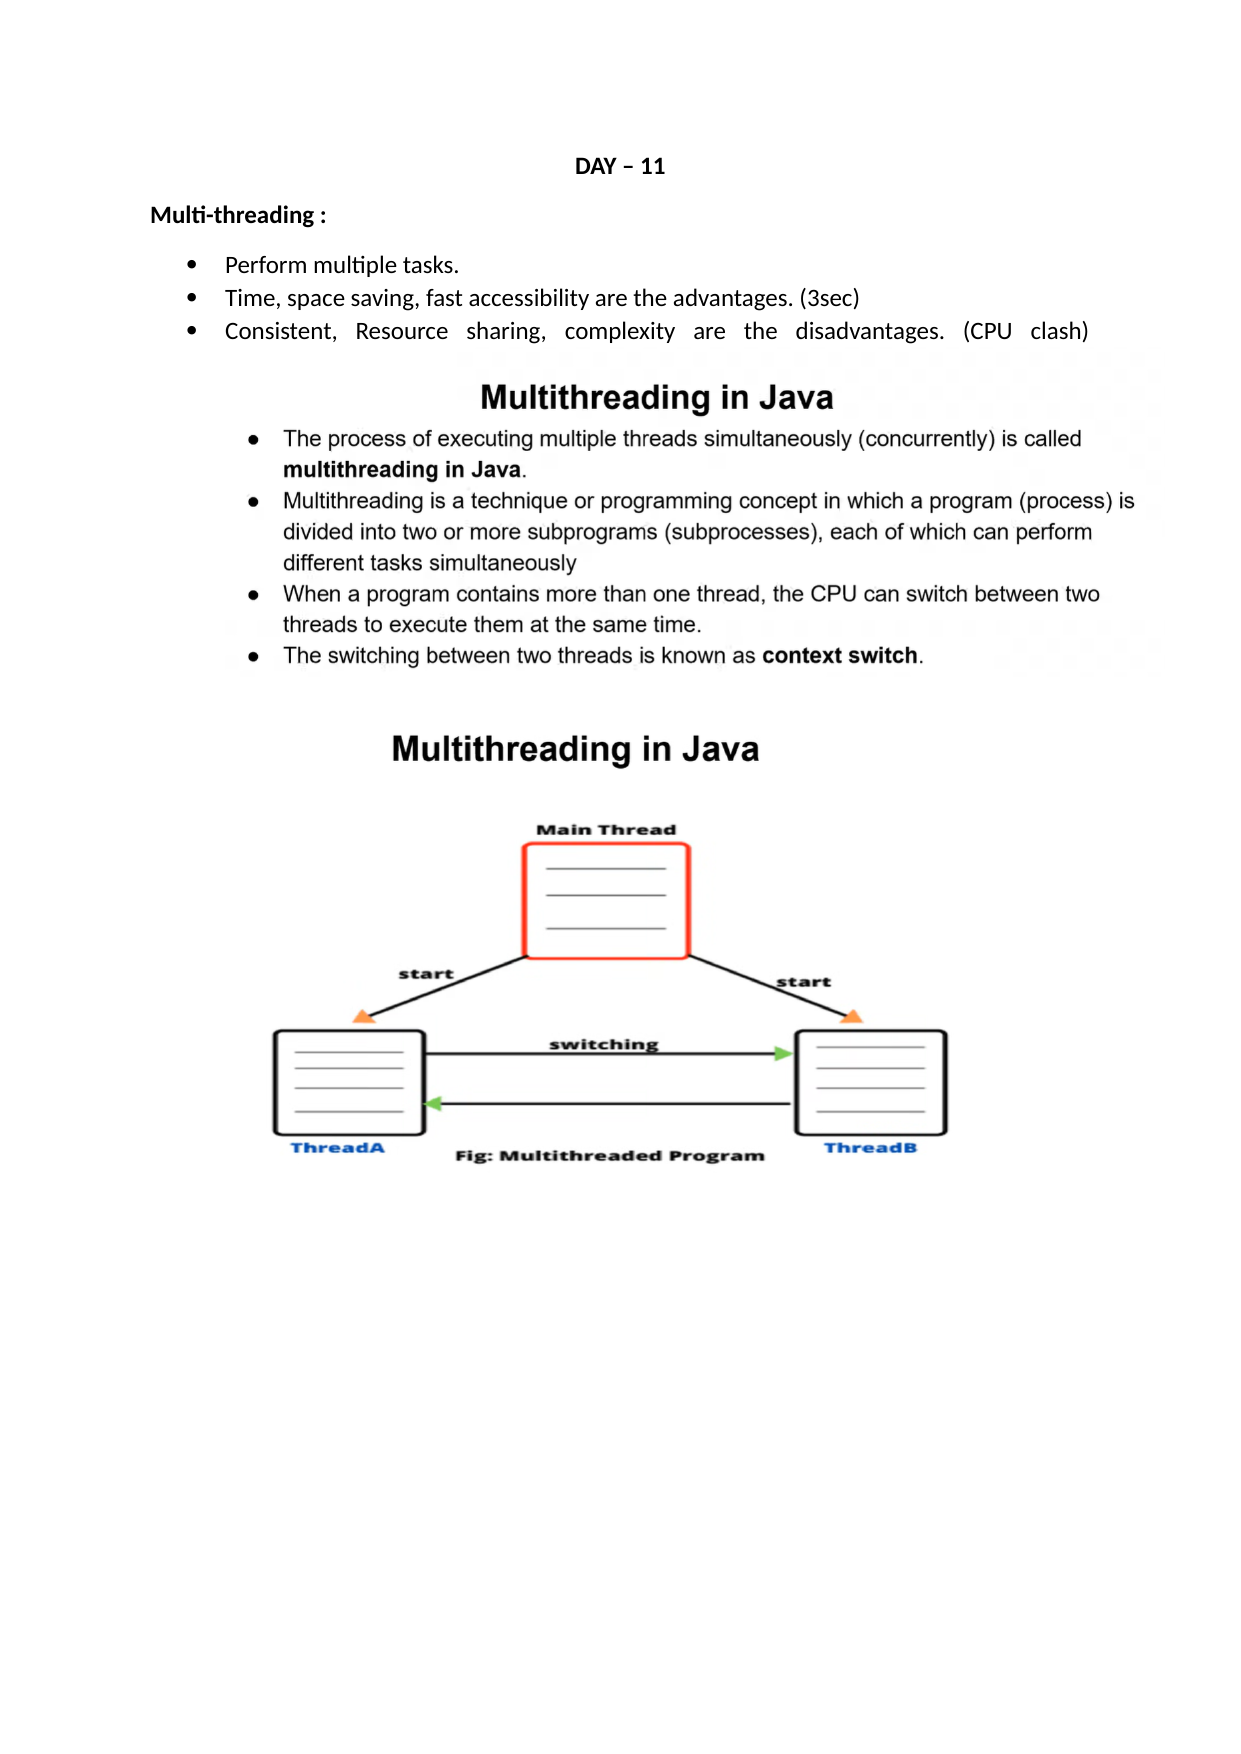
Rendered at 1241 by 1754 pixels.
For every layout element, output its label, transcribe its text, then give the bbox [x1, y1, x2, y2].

picture [150, 695, 1091, 1193]
list Perform multiple tasks. [187, 249, 1090, 280]
list Time, space saving, fast accessibility are the advantages. (3sec) [187, 282, 1090, 313]
text Multi-threading : [150, 199, 1090, 230]
text DAY – 11 [150, 150, 1090, 181]
picture [225, 347, 1166, 677]
